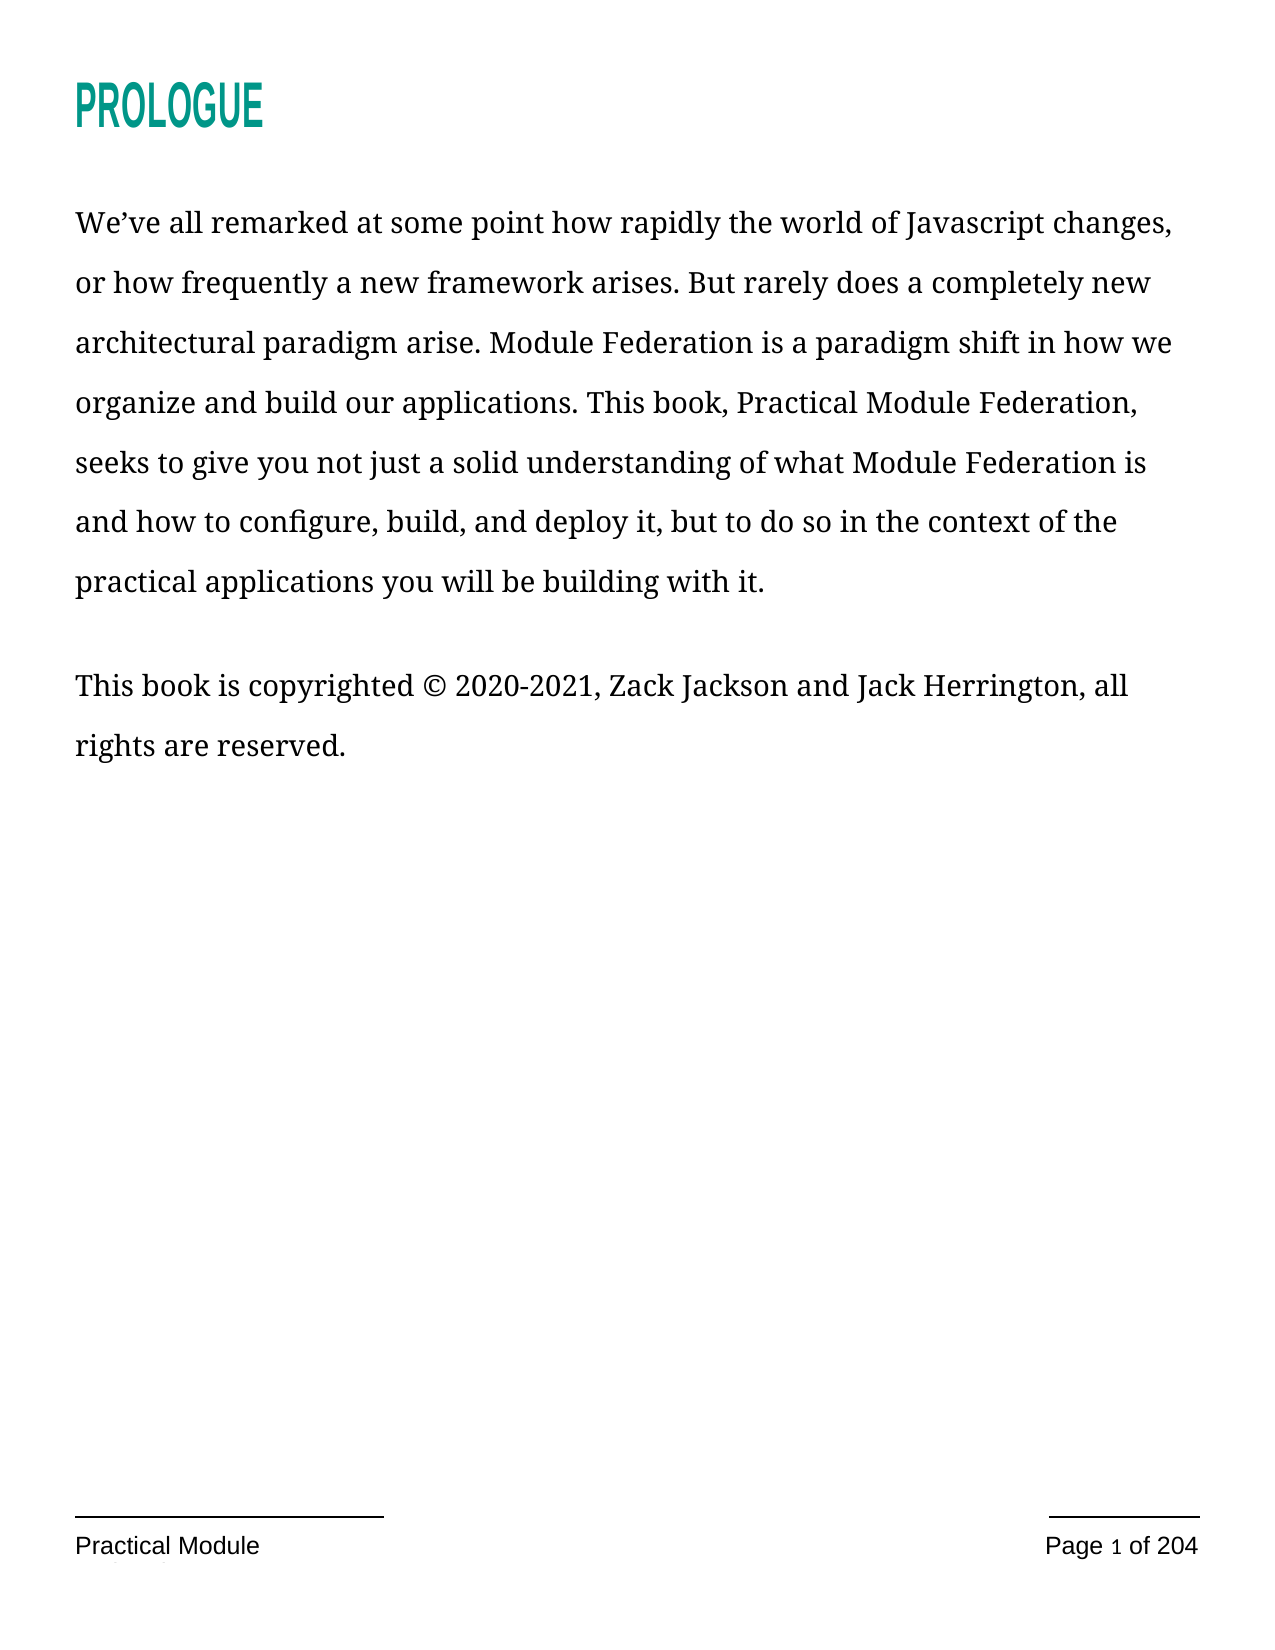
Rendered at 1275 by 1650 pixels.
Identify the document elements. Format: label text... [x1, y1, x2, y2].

text We’ve all remarked at some point how rapidly the world of Javascript changes, or how frequently a new framework arises. But rarely does a completely new architectural paradigm arise. Module Federation is a paradigm shift in how we organize and build our applications. This book, Practical Module Federation, seeks to give you not just a solid understanding of what Module Federation is and how to configure, build, and deploy it, but to do so in the context of the practical applications you will be building with it. [75, 202, 1195, 601]
text This book is copyrighted © 2020-2021, Zack Jackson and Jack Herrington, all rights are reserved. [75, 665, 1196, 765]
text PROLOGUE [75, 66, 1212, 141]
